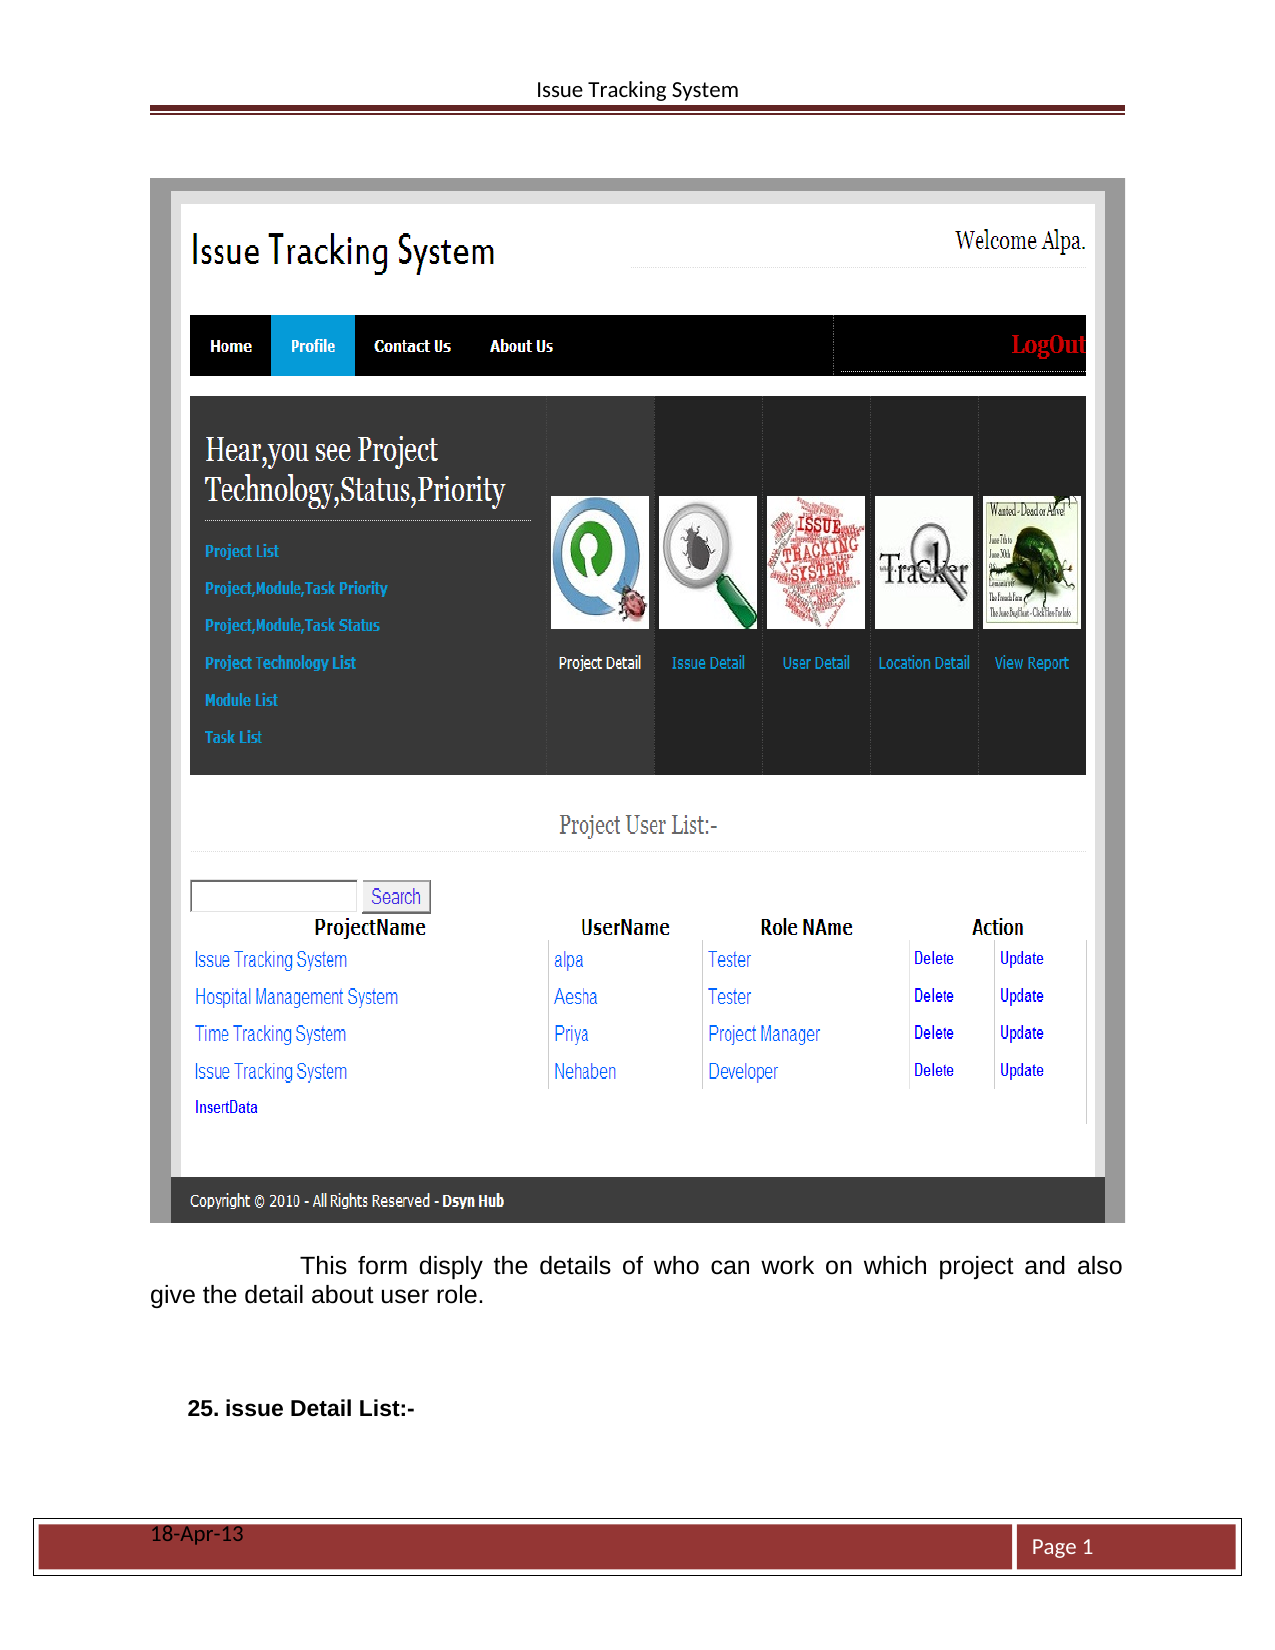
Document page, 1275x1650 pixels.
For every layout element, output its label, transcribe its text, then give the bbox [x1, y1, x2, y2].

list issue Detail List:- [187, 1395, 1125, 1421]
text This form disply the details of who can work on which project and also give the detail about user role. [150, 1251, 1125, 1308]
picture [150, 178, 1125, 1223]
